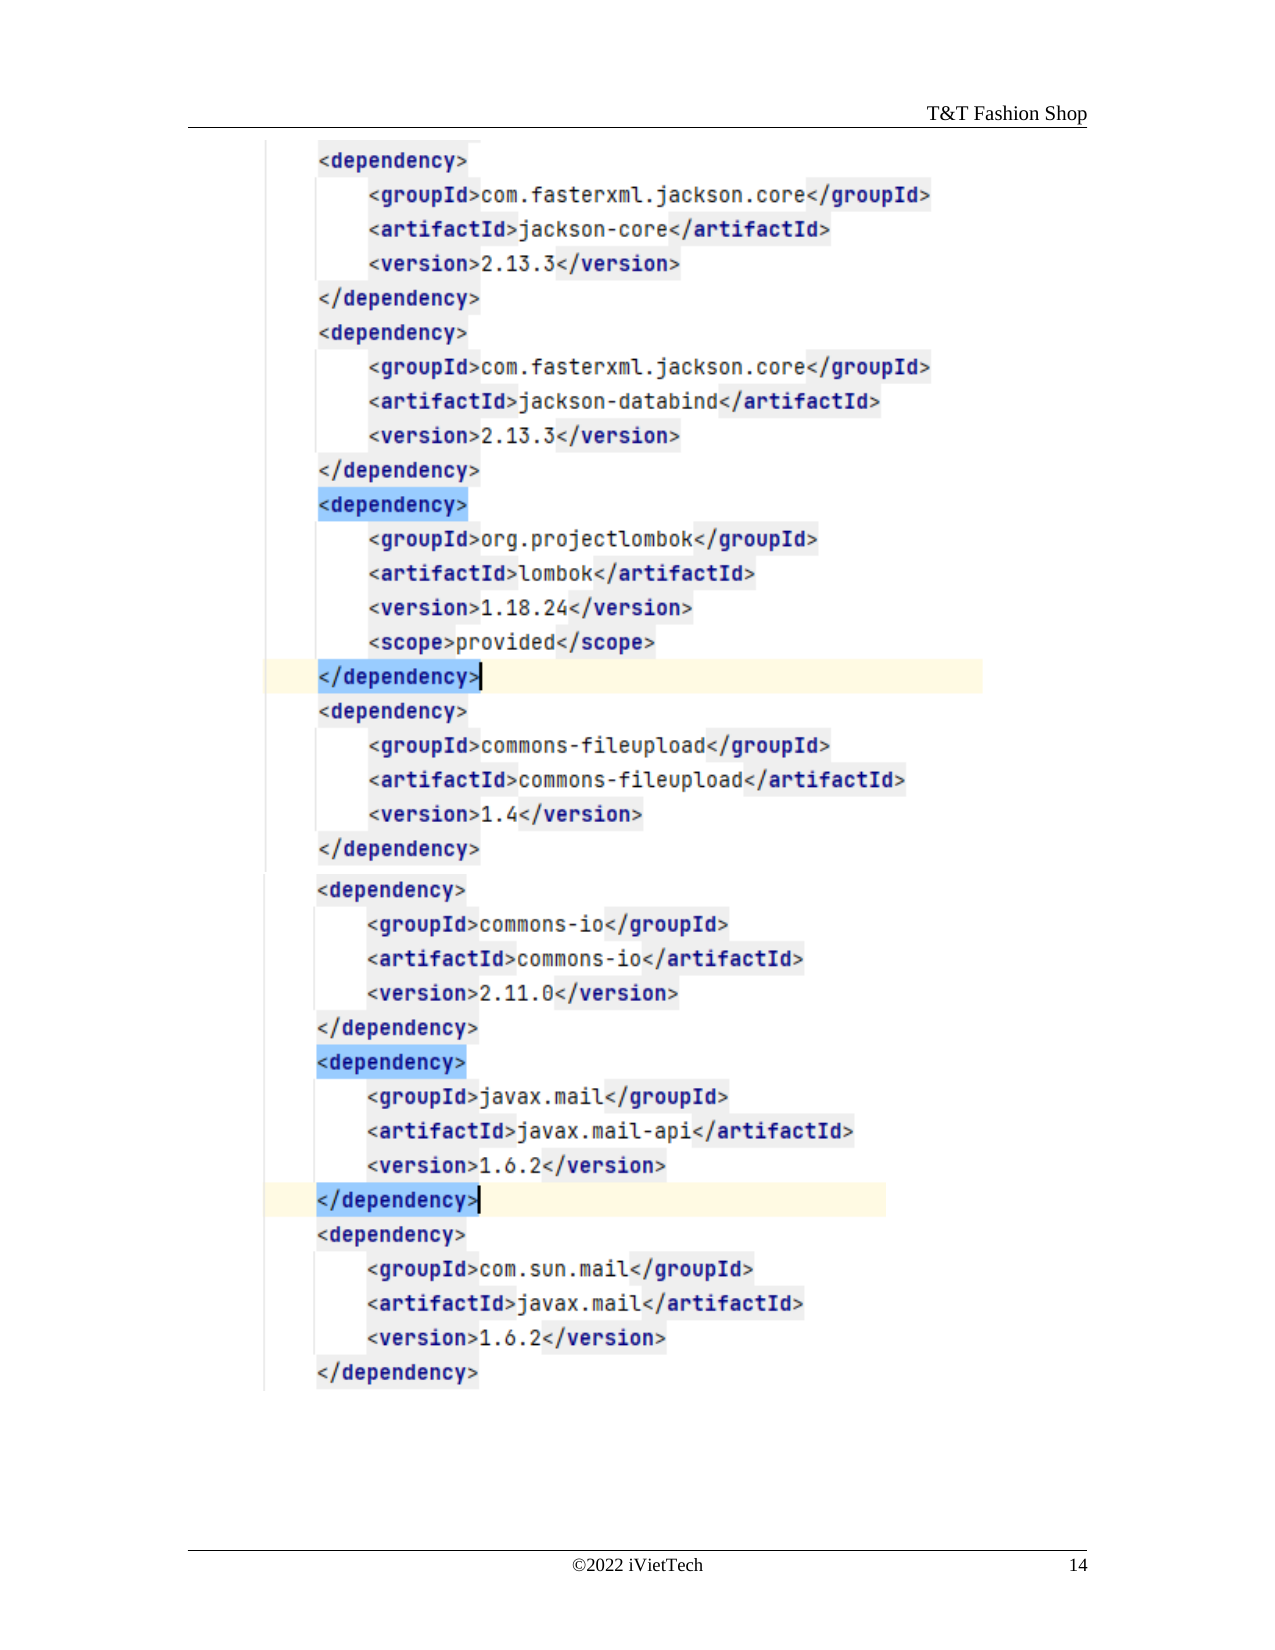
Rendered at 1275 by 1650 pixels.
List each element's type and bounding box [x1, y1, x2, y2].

picture [262, 874, 886, 1391]
picture [262, 140, 983, 872]
